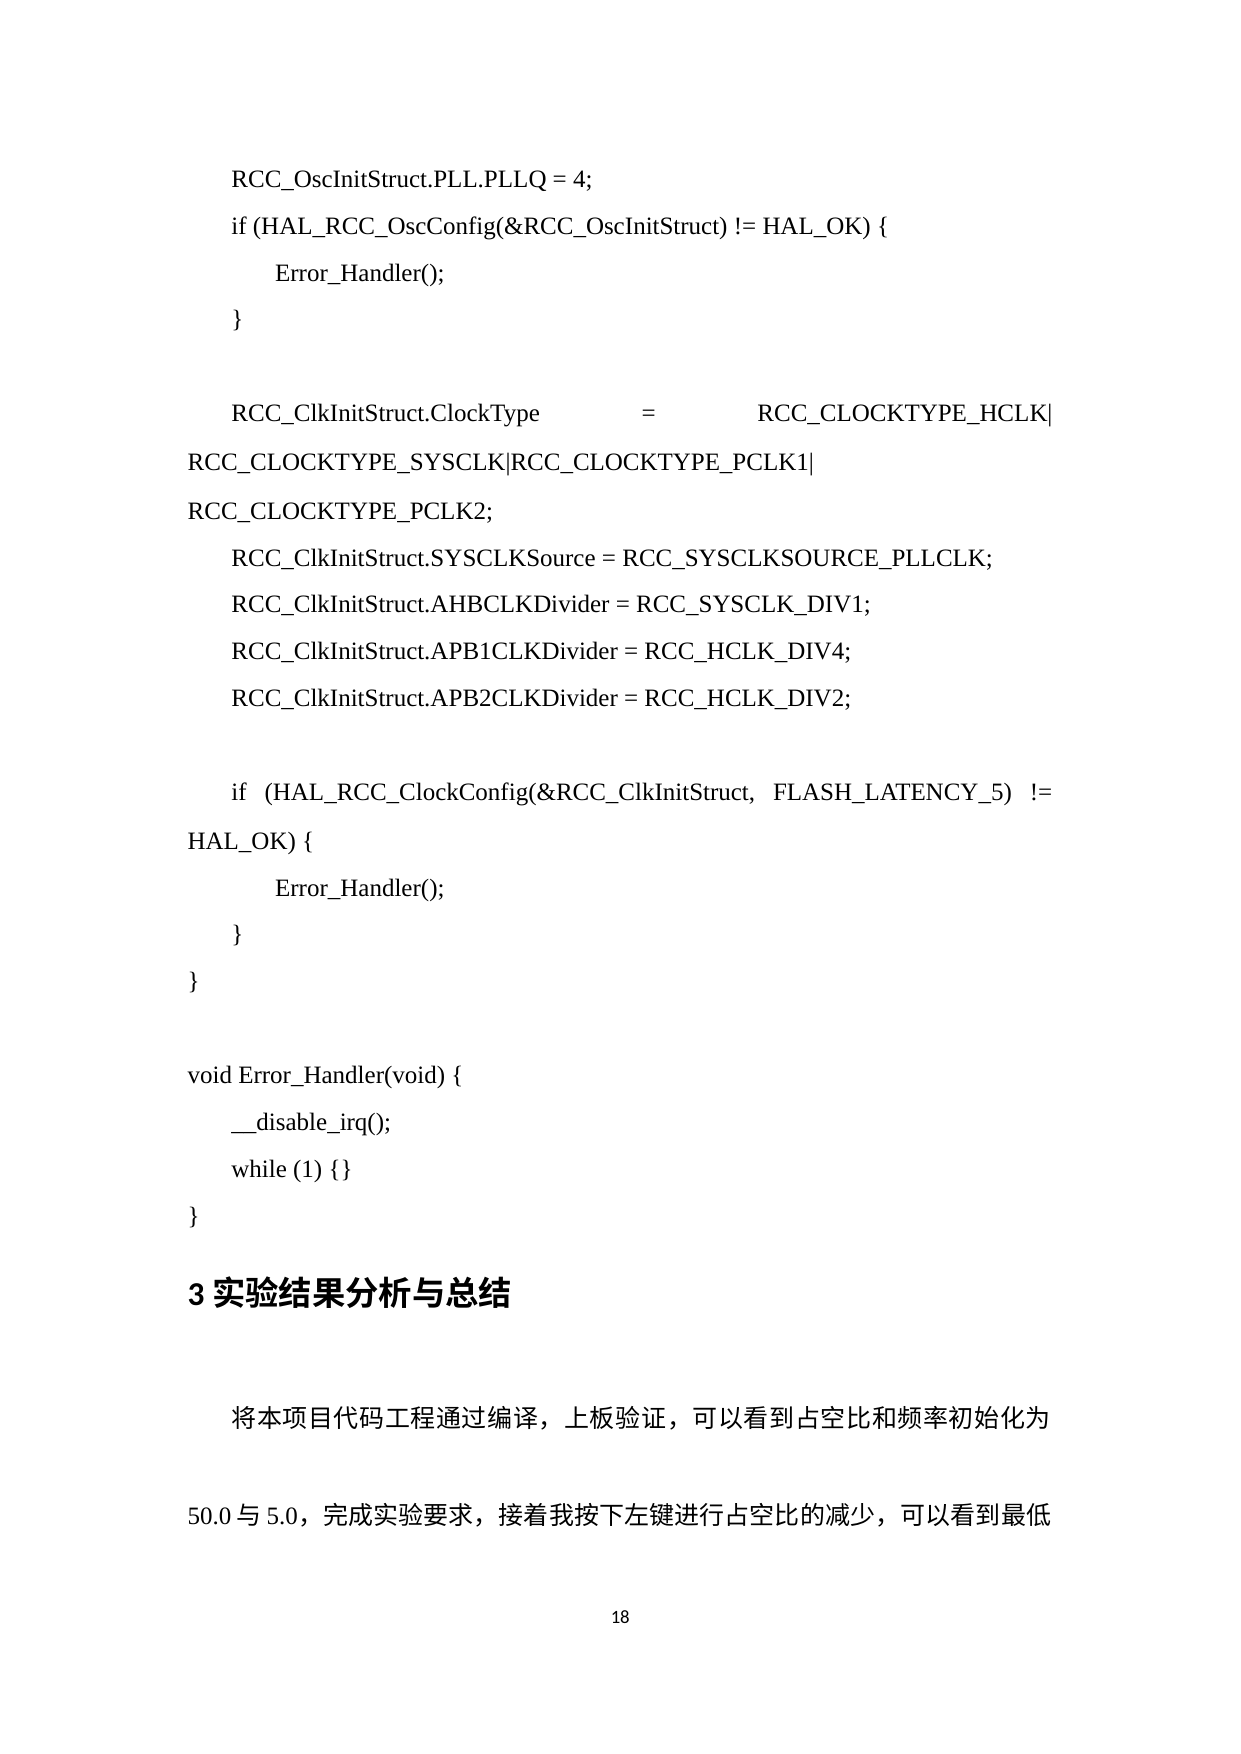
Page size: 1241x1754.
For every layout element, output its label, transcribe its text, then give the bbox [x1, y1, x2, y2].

text RCC_OscInitStruct.PLL.PLLQ = 4; [187, 162, 1053, 194]
text RCC_ClkInitStruct.APB2CLKDivider = RCC_HCLK_DIV2; [187, 681, 1053, 714]
text } [187, 1199, 1053, 1231]
text void Error_Handler(void) { [187, 1058, 1053, 1091]
text Error_Handler(); [187, 871, 1053, 903]
text RCC_ClkInitStruct.SYSCLKSource = RCC_SYSCLKSOURCE_PLLCLK; [187, 541, 1053, 573]
text __disable_irq(); [187, 1105, 1053, 1138]
text if (HAL_RCC_ClockConfig(&RCC_ClkInitStruct, FLASH_LATENCY_5) != HAL_OK) { [187, 775, 1053, 856]
text RCC_ClkInitStruct.ClockType = RCC_CLOCKTYPE_HCLK|RCC_CLOCKTYPE_SYSCLK|RCC_CLOCKTYPE_PCLK1|RCC_CLOCKTYPE_PCLK2; [187, 396, 1053, 526]
text } [187, 964, 1053, 997]
text } [187, 918, 1053, 950]
text if (HAL_RCC_OscConfig(&RCC_OscInitStruct) != HAL_OK) { [187, 209, 1053, 241]
text } [187, 303, 1053, 335]
text RCC_ClkInitStruct.APB1CLKDivider = RCC_HCLK_DIV4; [187, 634, 1053, 667]
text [187, 1384, 1053, 1546]
text while (1) {} [187, 1152, 1053, 1184]
subtitle 3 实验结果分析与总结 [187, 1258, 1053, 1323]
text RCC_ClkInitStruct.AHBCLKDivider = RCC_SYSCLK_DIV1; [187, 588, 1053, 620]
text Error_Handler(); [187, 256, 1053, 288]
